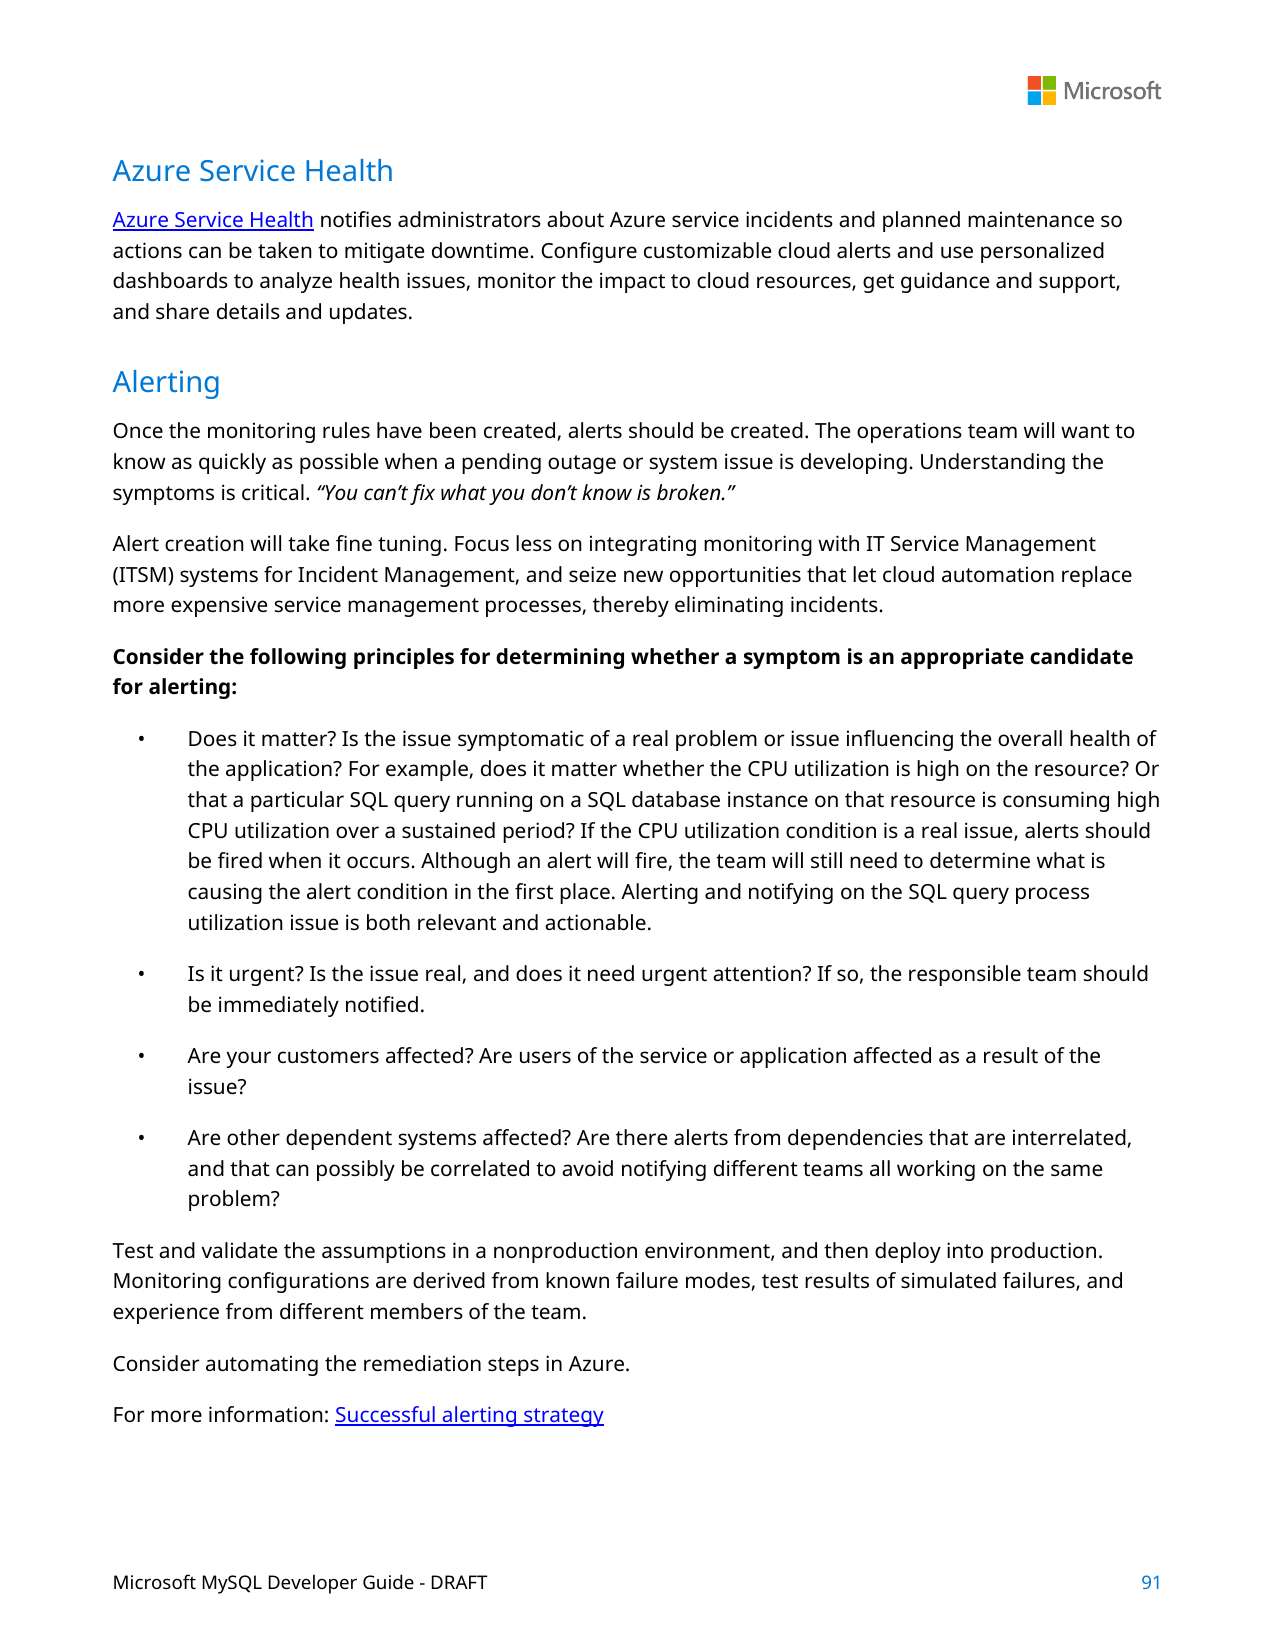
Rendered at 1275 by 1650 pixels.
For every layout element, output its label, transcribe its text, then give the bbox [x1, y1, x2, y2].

text Test and validate the assumptions in a nonproduction environment, and then deploy into production. Monitoring configurations are derived from known failure modes, test results of simulated failures, and experience from different members of the team. [112, 1236, 1162, 1326]
text Consider the following principles for determining whether a symptom is an appropriate candidate for alerting: [112, 642, 1162, 701]
text Alert creation will take fine tuning. Focus less on integrating monitoring with IT Service Management (ITSM) systems for Incident Management, and seize new opportunities that let cloud automation replace more expensive service management processes, thereby eliminating incidents. [112, 529, 1162, 619]
picture [1026, 75, 1163, 107]
subtitle Alerting [112, 361, 1162, 401]
list Are your customers affected? Are users of the service or application affected as a result of the issue? [137, 1041, 1162, 1100]
text Once the monitoring rules have been created, alerts should be created. The operations team will want to know as quickly as possible when a pending outage or system issue is developing. Understanding the symptoms is critical. “You can’t fix what you don’t know is broken.” [112, 416, 1162, 506]
text For more information: Successful alerting strategy [112, 1400, 1162, 1429]
text Azure Service Health notifies administrators about Azure service incidents and planned maintenance so actions can be taken to mitigate downtime. Configure customizable cloud alerts and use personalized dashboards to analyze health issues, monitor the impact to cloud resources, get guidance and support, and share details and updates. [112, 205, 1162, 326]
text Consider automating the remediation steps in Azure. [112, 1349, 1162, 1377]
list Is it urgent? Is the issue real, and does it need urgent attention? If so, the responsible team should be immediately notified. [137, 959, 1162, 1018]
subtitle Azure Service Health [112, 150, 1162, 190]
list Does it matter? Is the issue symptomatic of a real problem or issue influencing the overall health of the application? For example, does it matter whether the CPU utilization is high on the resource? Or that a particular SQL query running on a SQL database instance on that resource is consuming high CPU utilization over a sustained period? If the CPU utilization condition is a real issue, alerts should be fired when it occurs. Although an alert will fire, the team will still need to determine what is causing the alert condition in the first place. Alerting and notifying on the SQL query process utilization issue is both relevant and actionable. [137, 724, 1162, 936]
list Are other dependent systems affected? Are there alerts from dependencies that are interrelated, and that can possibly be correlated to avoid notifying different teams all working on the same problem? [137, 1123, 1162, 1213]
